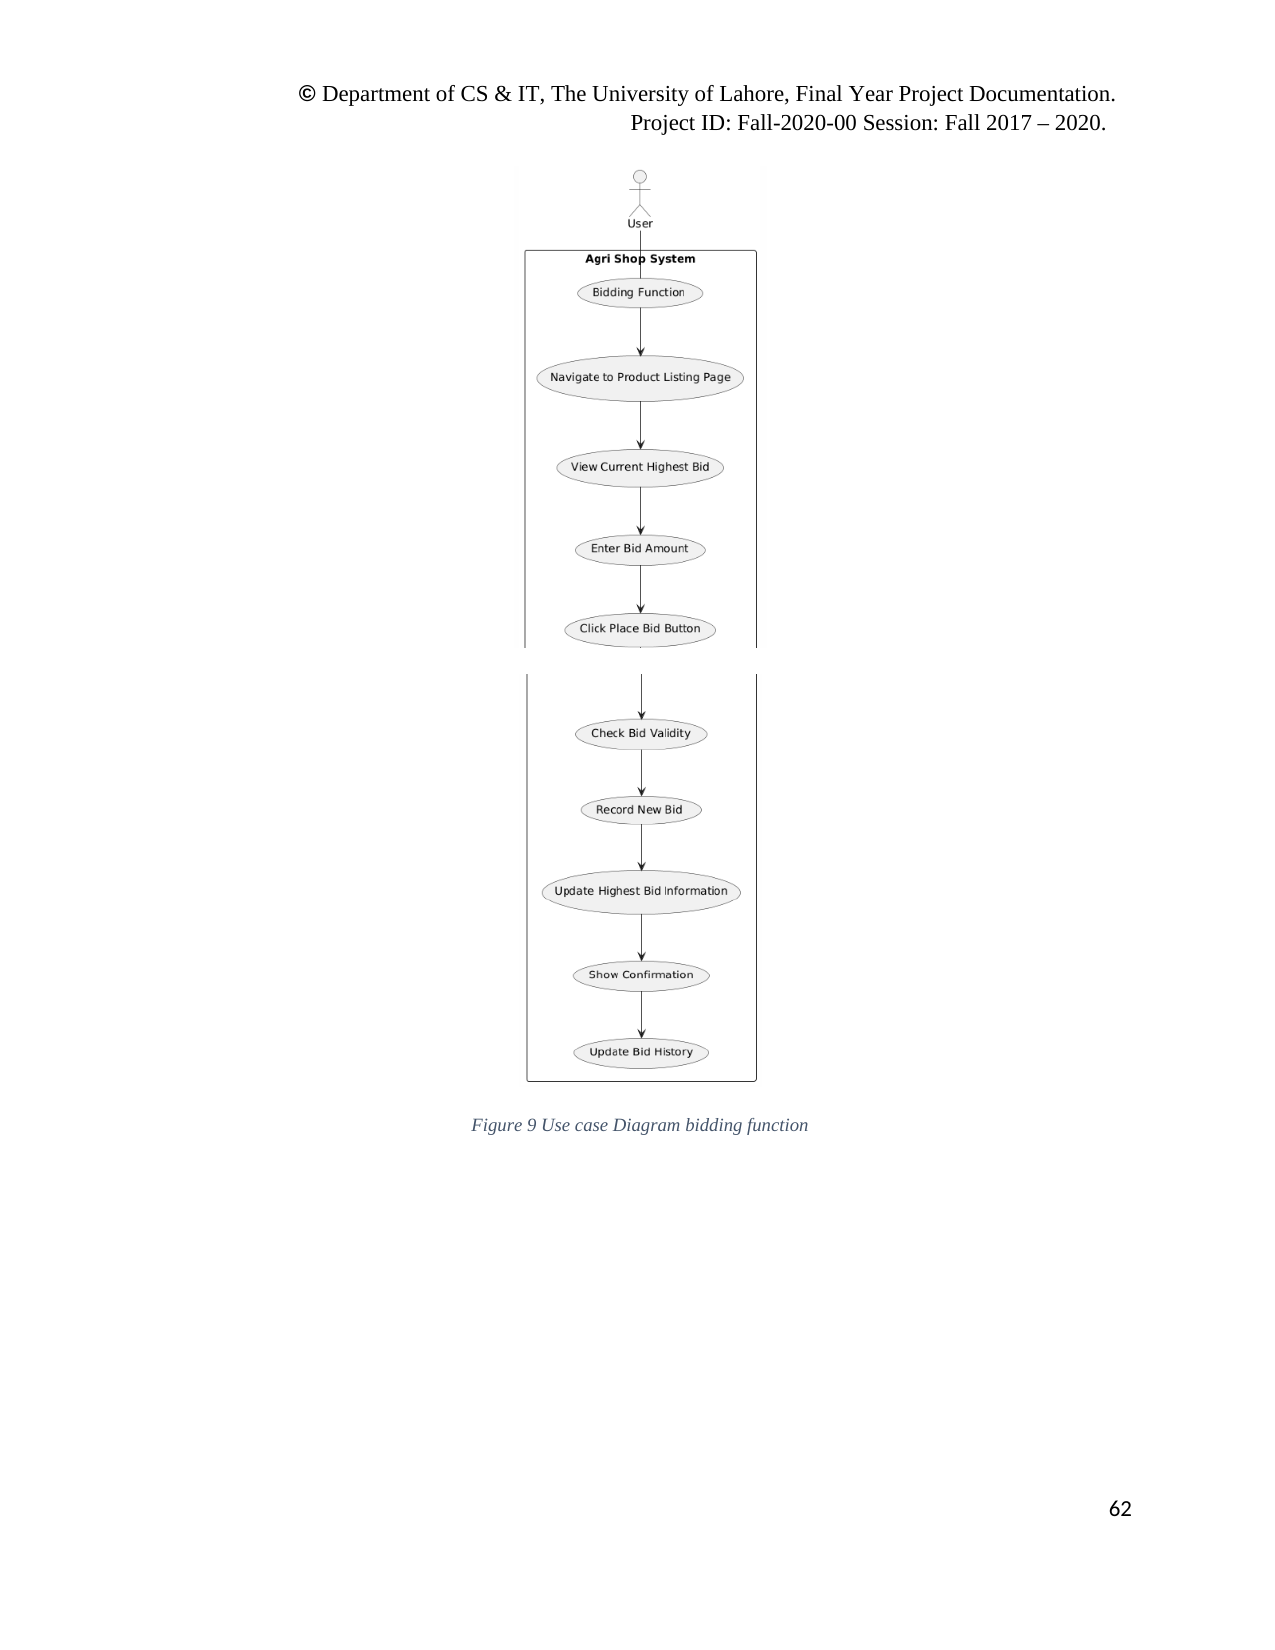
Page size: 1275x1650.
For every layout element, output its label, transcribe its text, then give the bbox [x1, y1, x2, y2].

text Figure 9 Use case Diagram bidding function [150, 1114, 1131, 1135]
picture [514, 166, 768, 648]
picture [519, 674, 763, 1087]
